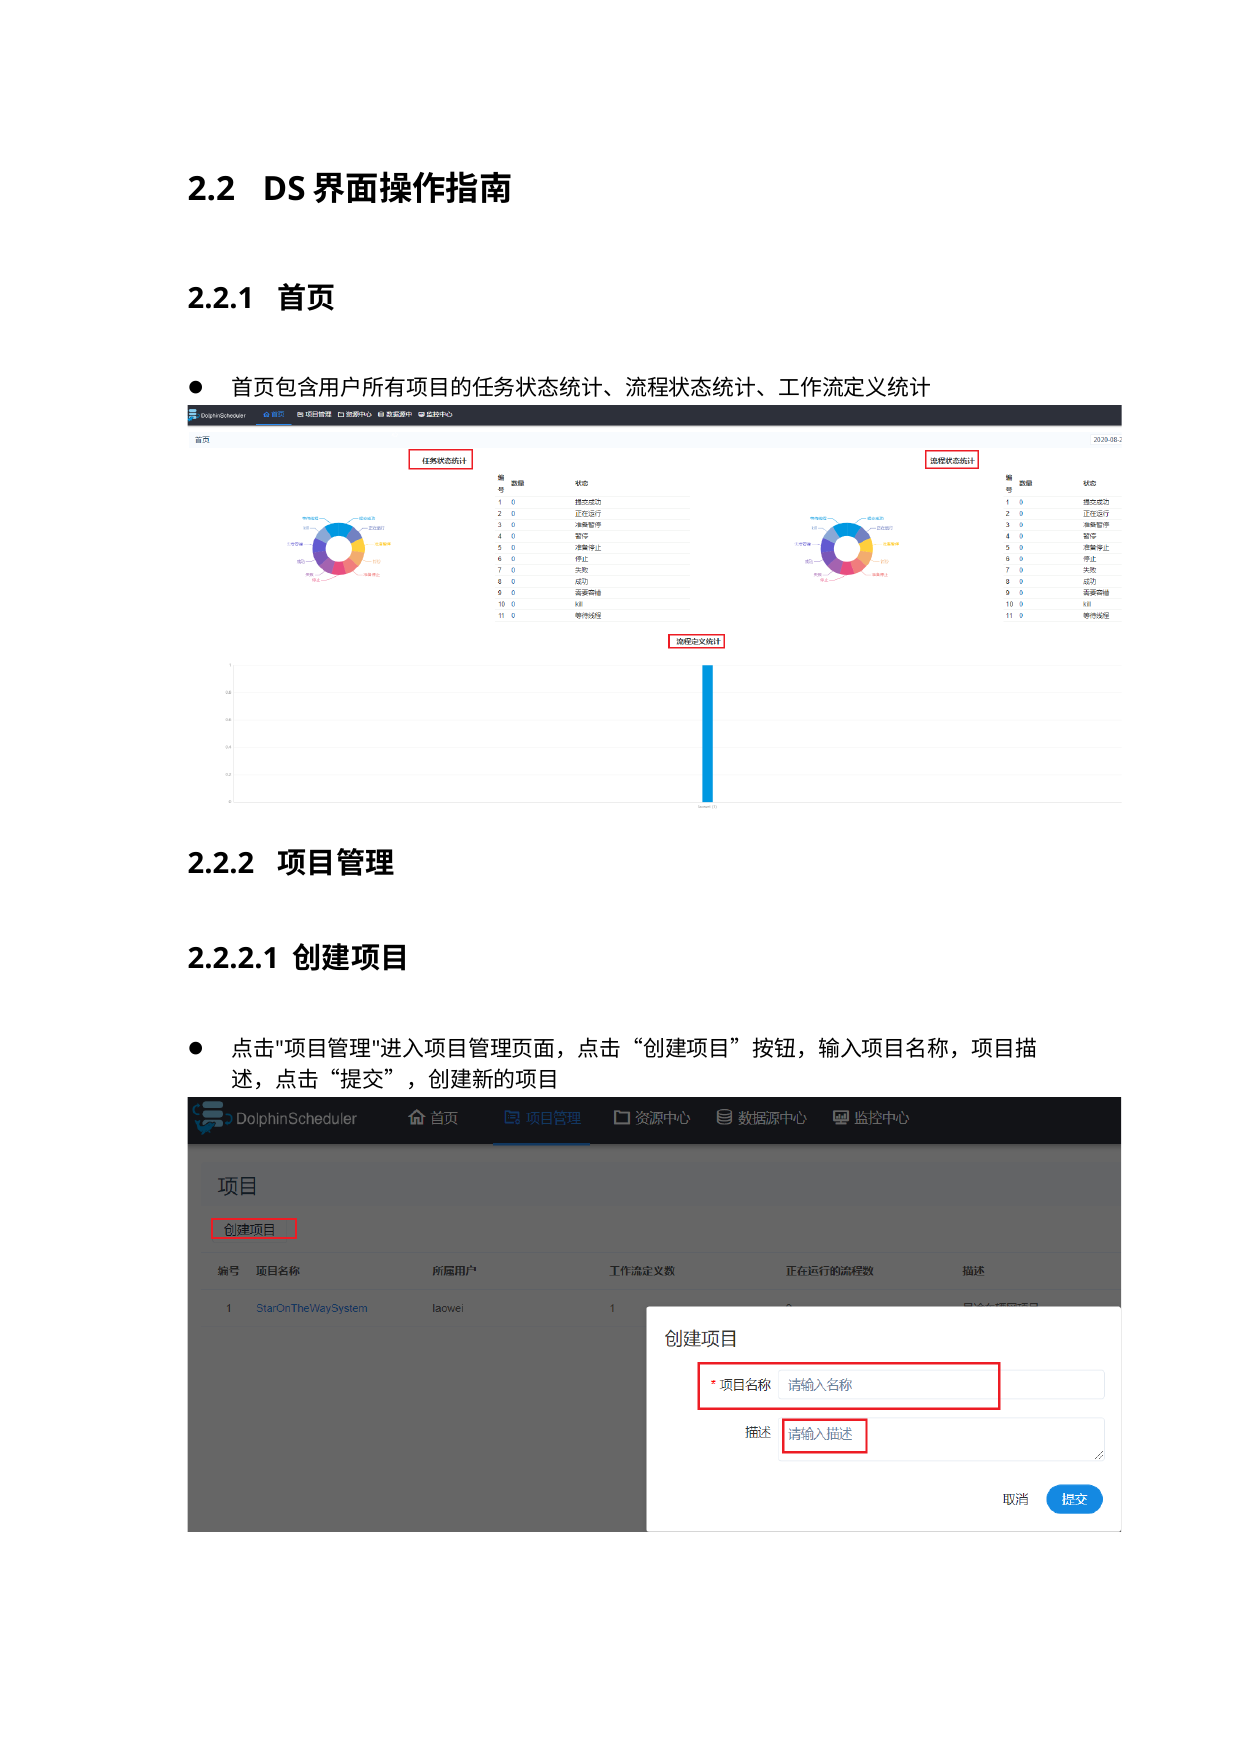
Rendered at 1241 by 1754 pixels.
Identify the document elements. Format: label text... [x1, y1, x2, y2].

subtitle 创建项目 [187, 936, 1053, 978]
picture [187, 405, 1122, 811]
list 首页包含用户所有项目的任务状态统计、流程状态统计、工作流定义统计 [187, 370, 1053, 402]
picture [187, 1098, 1122, 1533]
list 点击"项目管理"进入项目管理页面，点击“创建项目”按钮，输入项目名称，项目描述，点击“提交”，创建新的项目 [187, 1032, 1053, 1095]
subtitle 首页 [187, 274, 1053, 317]
subtitle 项目管理 [187, 840, 1053, 882]
subtitle DS界面操作指南 [187, 162, 1053, 210]
